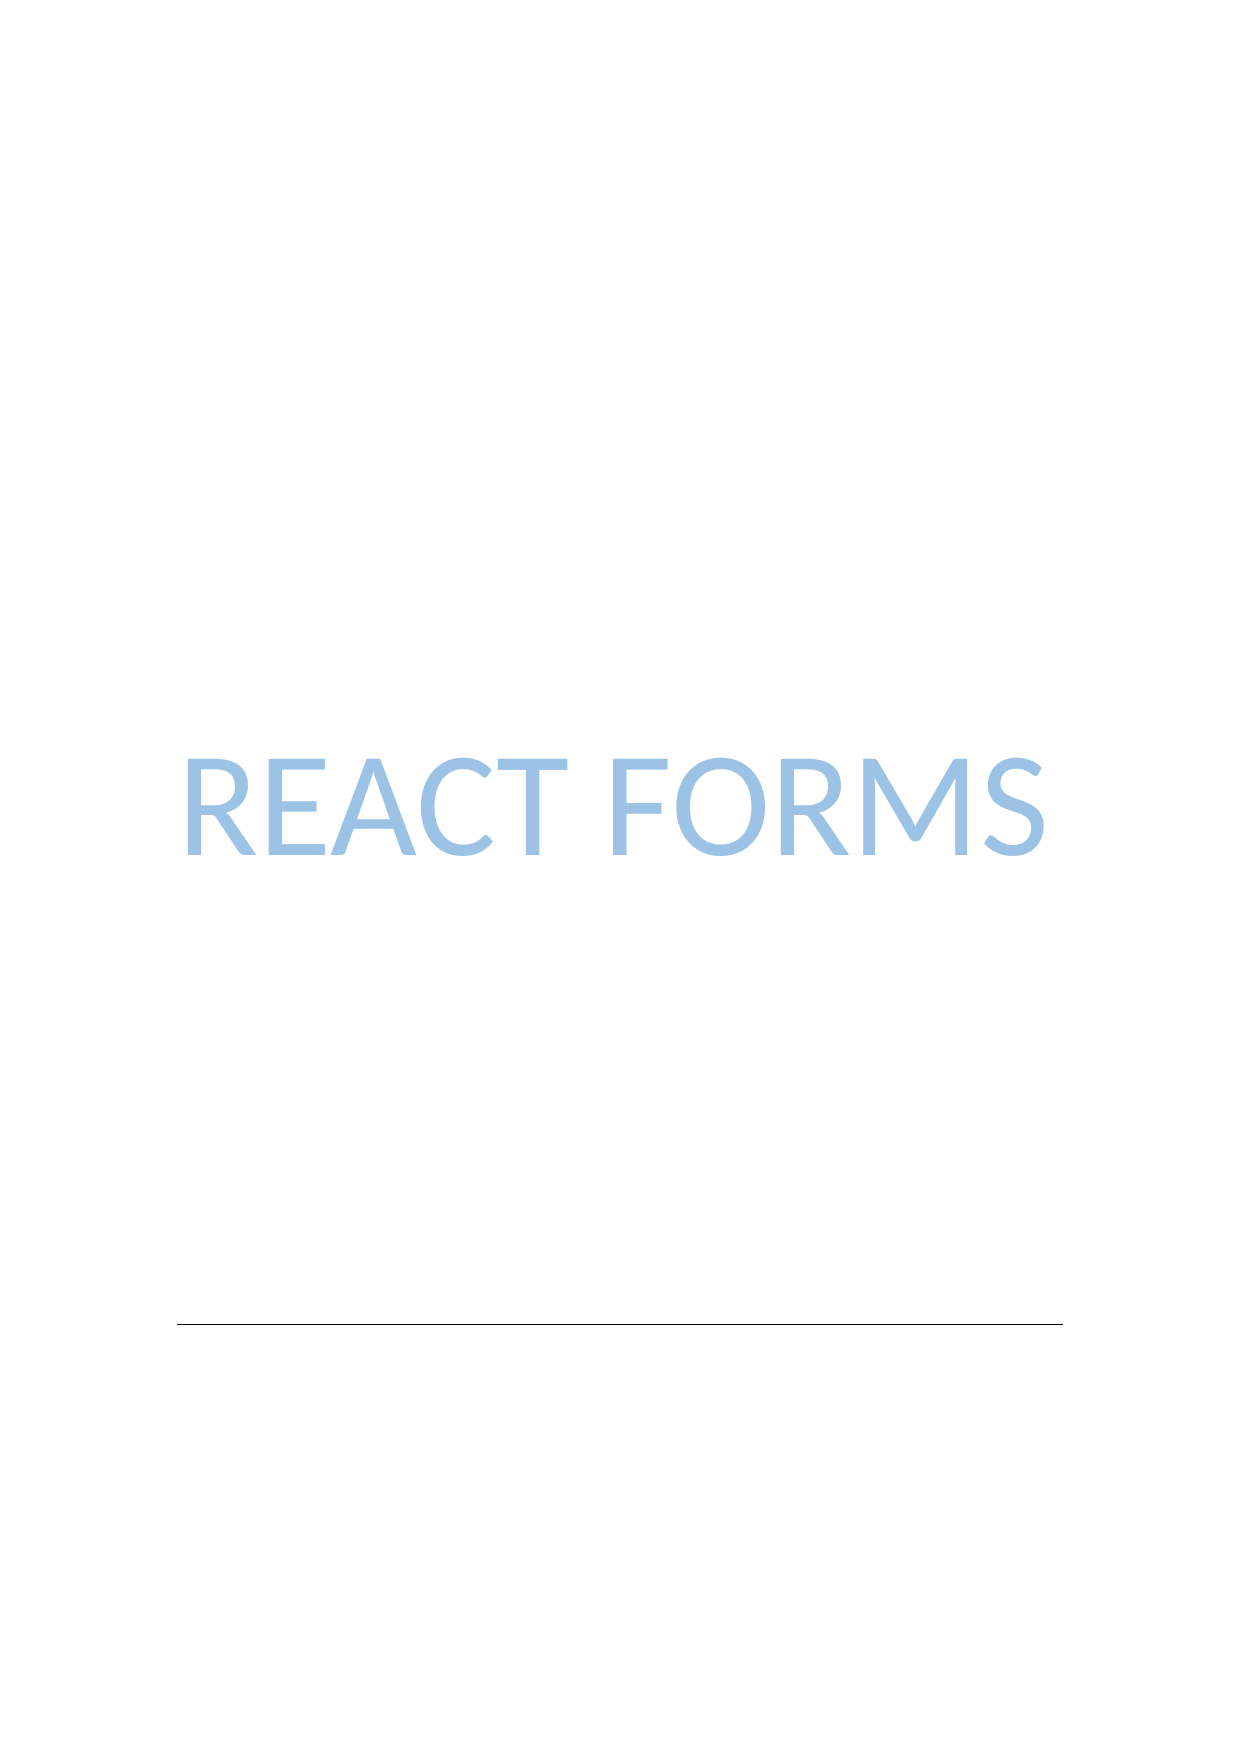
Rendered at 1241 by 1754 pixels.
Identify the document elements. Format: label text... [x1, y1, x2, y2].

text REACT FORMS [177, 710, 1063, 893]
